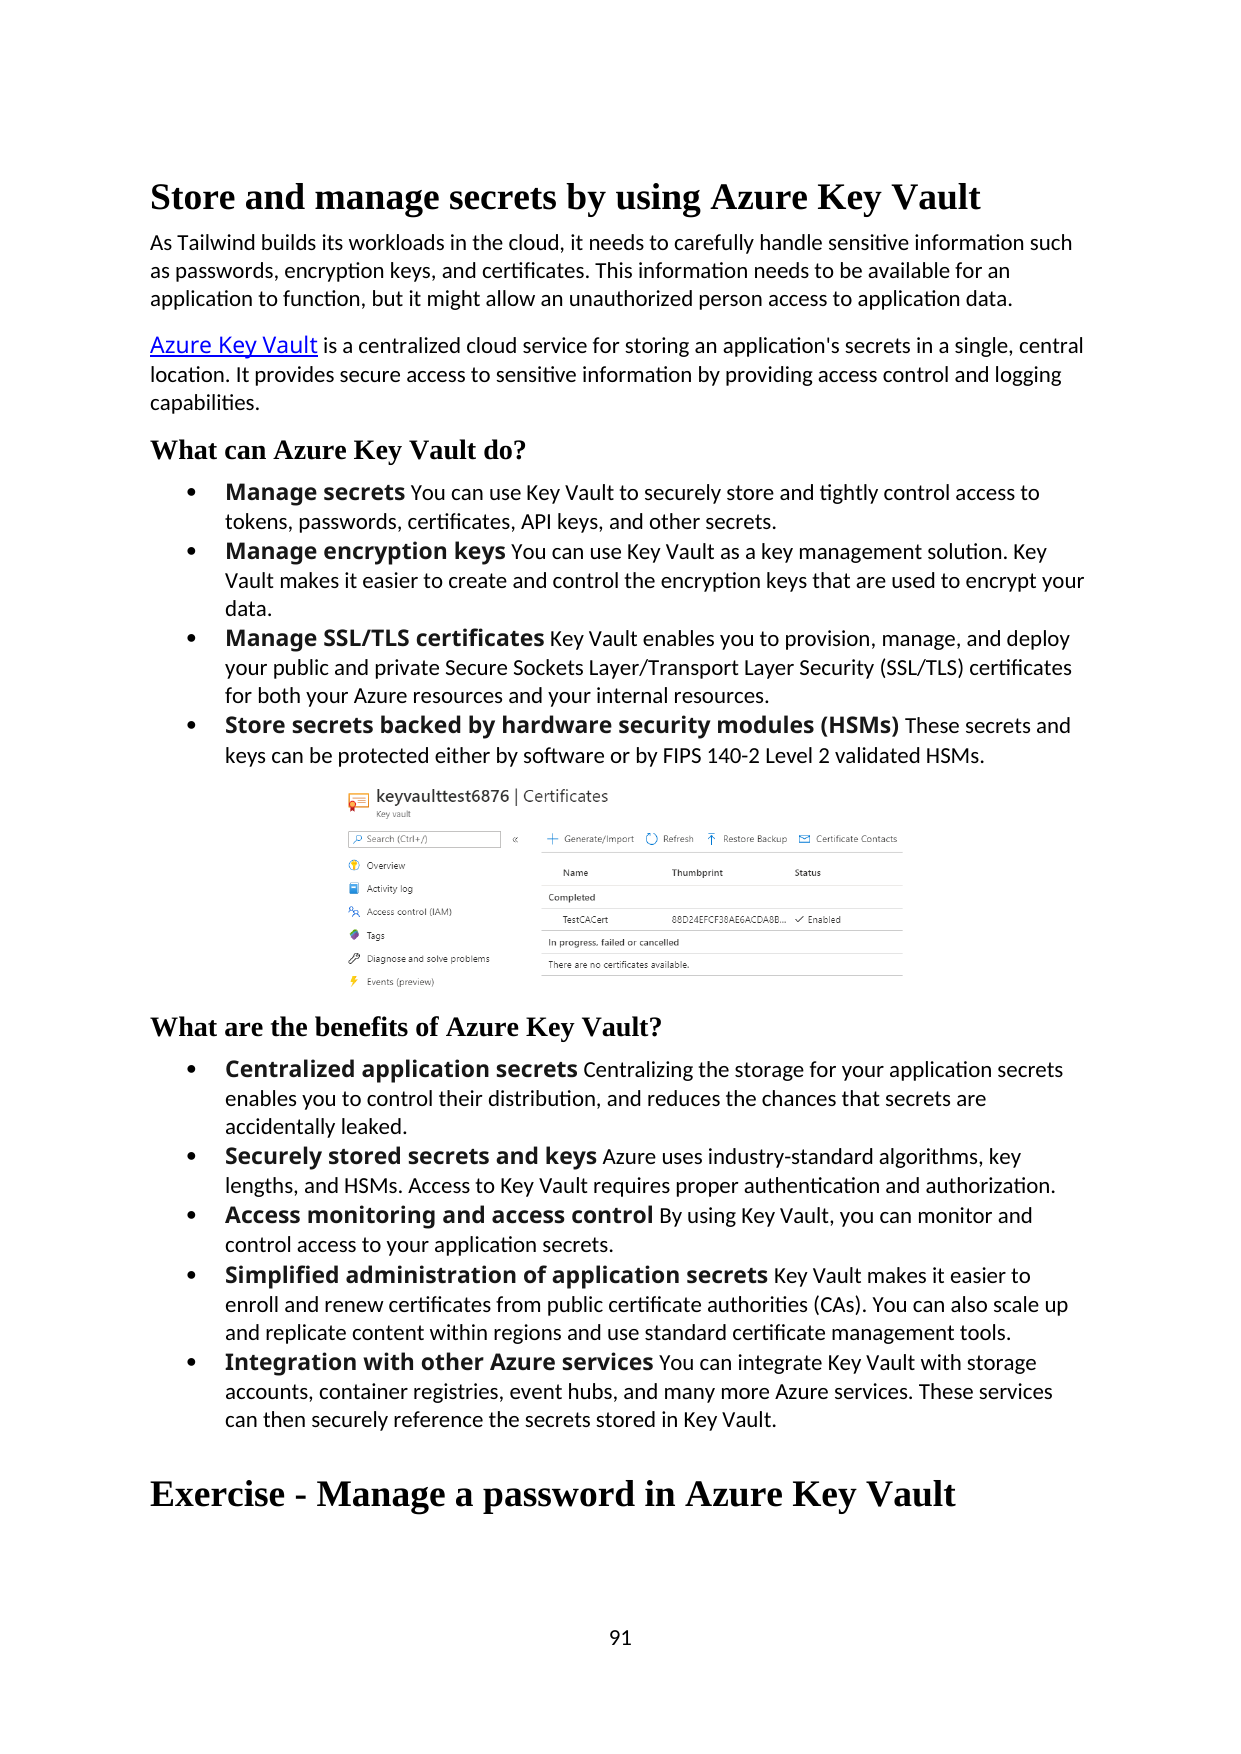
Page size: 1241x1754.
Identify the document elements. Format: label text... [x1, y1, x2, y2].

list Manage encryption keys You can use Key Vault as a key management solution. Key Vault makes it easier to create and control the encryption keys that are used to encrypt your data. [187, 535, 1090, 622]
list Securely stored secrets and keys Azure uses industry-standard algorithms, key lengths, and HSMs. Access to Key Vault requires proper authentication and authorization. [187, 1140, 1090, 1199]
subtitle What can Azure Key Vault do? [150, 433, 1090, 465]
subtitle What are the benefits of Azure Key Vault? [150, 1010, 1090, 1042]
list Simplified administration of application secrets Key Vault makes it easier to enroll and renew certificates from public certificate authorities (CAs). You can also scale up and replicate content within regions and use standard certificate management tools. [187, 1258, 1090, 1346]
subtitle Store and manage secrets by using Azure Key Vault [150, 174, 1090, 218]
list Centralized application secrets Centralizing the storage for your application secrets enables you to control their distribution, and reduces the chances that secrets are accidentally leaked. [187, 1053, 1090, 1140]
list Integration with other Azure services You can integrate Key Vault with storage accounts, container registries, event hubs, and many more Azure services. These services can then securely reference the secrets stored in Key Vault. [187, 1346, 1090, 1433]
text As Tailwind builds its workloads in the cloud, it needs to carefully handle sensitive information such as passwords, encryption keys, and certificates. This information needs to be available for an application to function, but it might allow an unauthorized person access to application data. [150, 228, 1090, 312]
list Manage SSL/TLS certificates Key Vault enables you to provision, manage, and deploy your public and private Secure Sockets Layer/Transport Layer Security (SSL/TLS) certificates for both your Azure resources and your internal resources. [187, 622, 1090, 709]
list Store secrets backed by hardware security modules (HSMs) These secrets and keys can be protected either by software or by FIPS 140-2 Level 2 validated HSMs. [187, 709, 1090, 769]
subtitle Exercise - Manage a password in Azure Key Vault [150, 1472, 1090, 1515]
list Manage secrets You can use Key Vault to securely store and tightly control access to tokens, passwords, certificates, API keys, and other secrets. [187, 476, 1090, 535]
picture [337, 785, 903, 1000]
list Access monitoring and access control By using Key Vault, you can monitor and control access to your application secrets. [187, 1199, 1090, 1258]
text Azure Key Vault is a centralized cloud service for storing an application's secrets in a single, central location. It provides secure access to sensitive information by providing access control and logging capabilities. [150, 329, 1090, 416]
